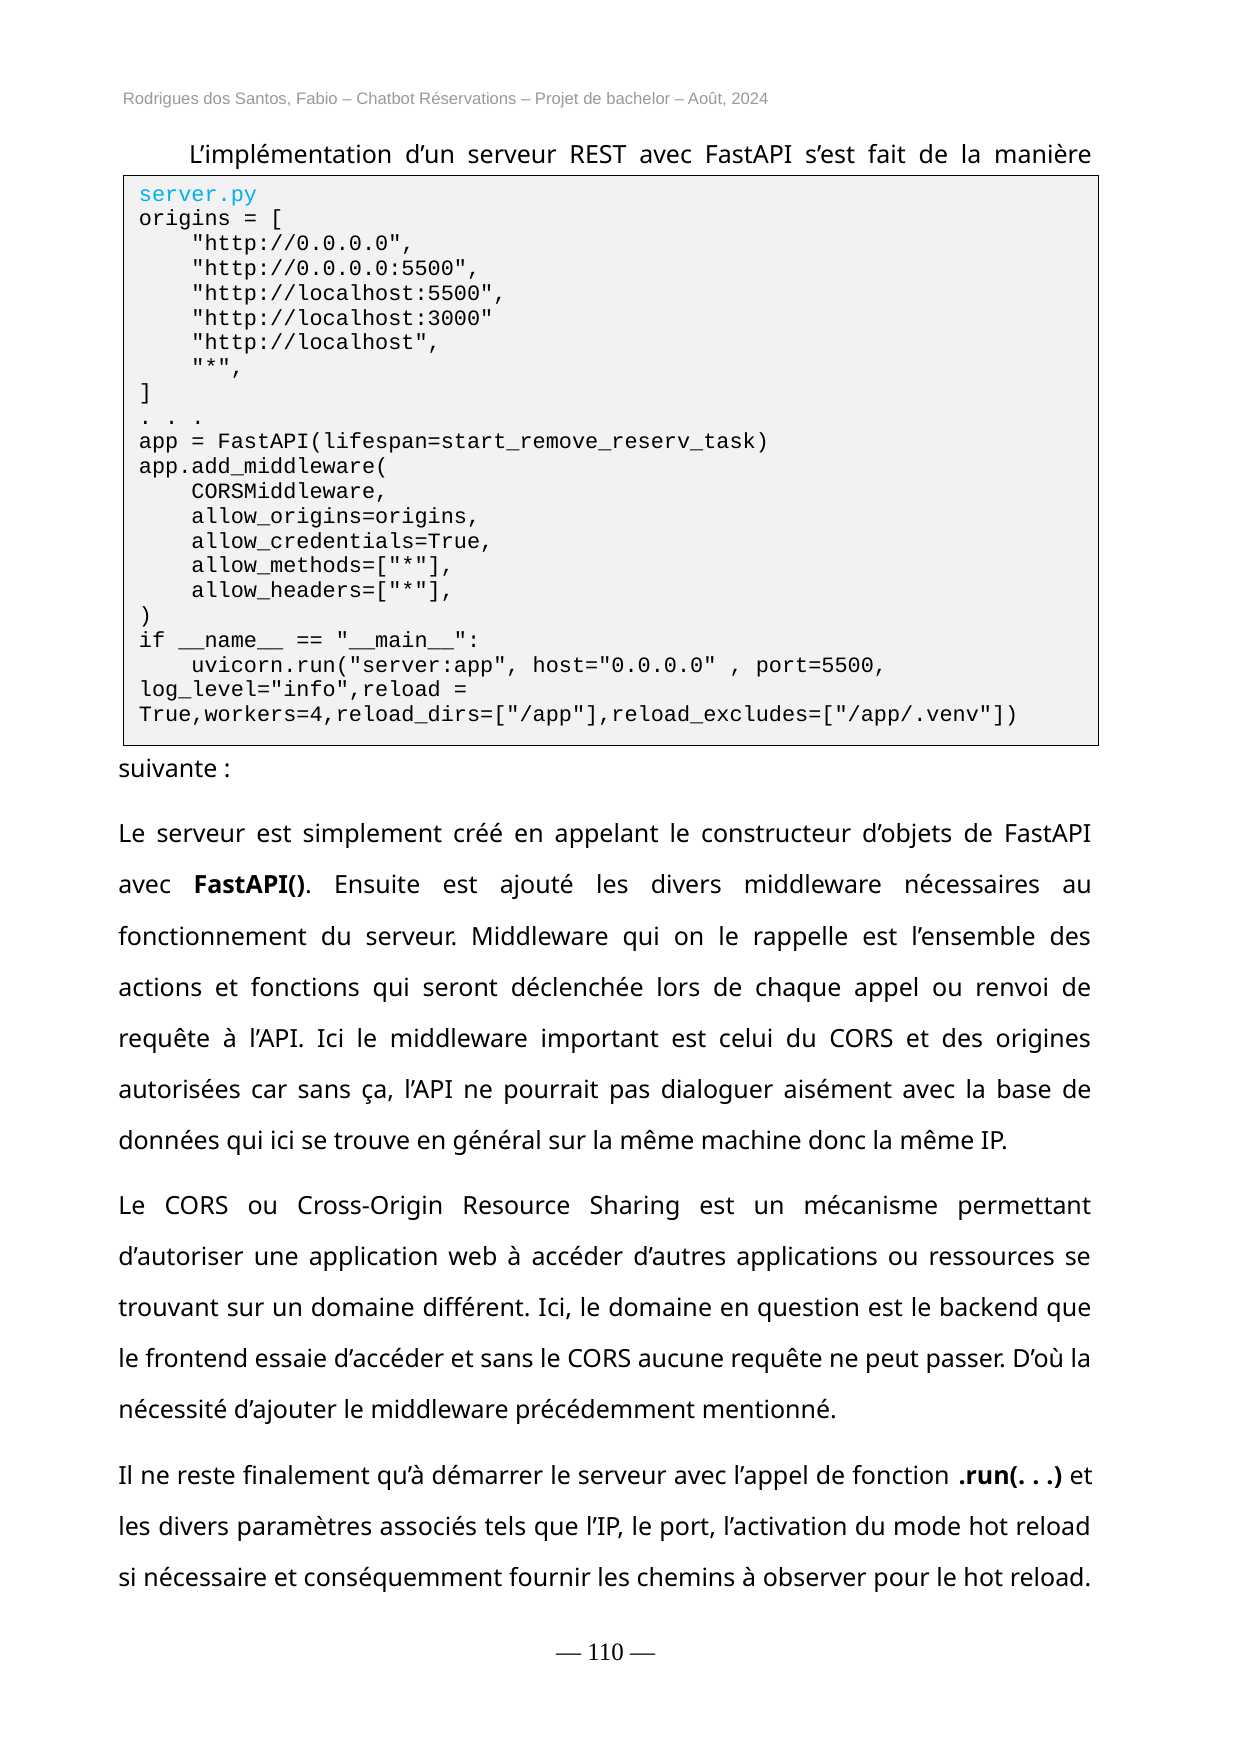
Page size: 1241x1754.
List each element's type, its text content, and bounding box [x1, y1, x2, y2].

text Le serveur est simplement créé en appelant le constructeur d’objets de FastAPI avec FastAPI(). Ensuite est ajouté les divers middleware nécessaires au fonctionnement du serveur. Middleware qui on le rappelle est l’ensemble des actions et fonctions qui seront déclenchée lors de chaque appel ou renvoi de requête à l’API. Ici le middleware important est celui du CORS et des origines autorisées car sans ça, l’API ne pourrait pas dialoguer aisément avec la base de données qui ici se trouve en général sur la même machine donc la même IP. [118, 816, 1093, 1156]
text L’implémentation d’un serveur REST avec FastAPI s’est fait de la manière suivante : [118, 137, 1093, 784]
text Le CORS ou Cross-Origin Resource Sharing est un mécanisme permettant d’autoriser une application web à accéder d’autres applications ou ressources se trouvant sur un domaine différent. Ici, le domaine en question est le backend que le frontend essaie d’accéder et sans le CORS aucune requête ne peut passer. D’où la nécessité d’ajouter le middleware précédemment mentionné. [118, 1188, 1093, 1426]
